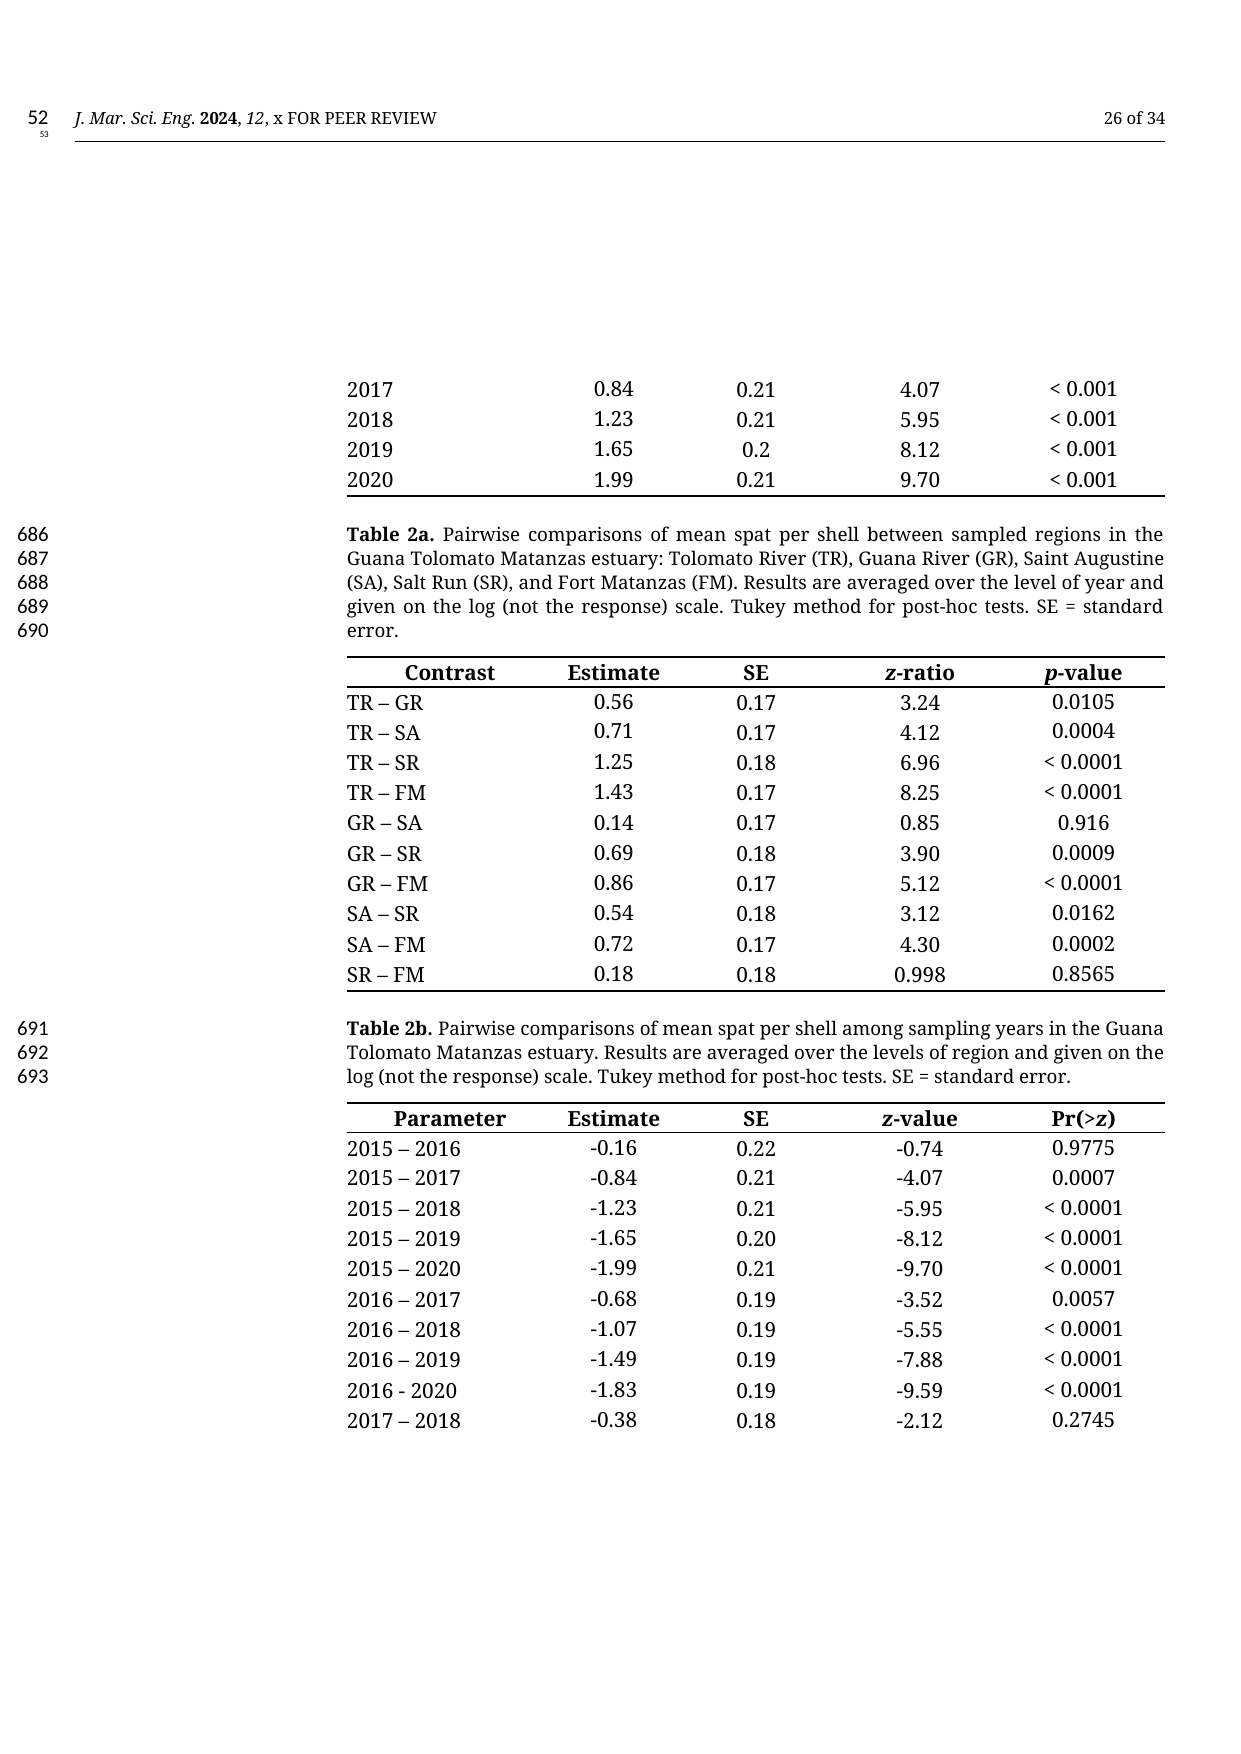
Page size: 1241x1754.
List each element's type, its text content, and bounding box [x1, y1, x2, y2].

table_cell TR – GR [347, 688, 553, 717]
table_cell -8.12 [838, 1223, 1002, 1253]
table_cell TR – SR [347, 747, 553, 777]
table_cell 2015 – 2018 [347, 1193, 553, 1223]
table_cell GR – SR [347, 838, 553, 868]
table_cell 0.19 [674, 1345, 838, 1375]
table_cell 8.12 [838, 434, 1002, 465]
table_cell -5.55 [838, 1314, 1002, 1344]
table_cell -0.16 [553, 1133, 674, 1163]
table_cell 0.21 [674, 1163, 838, 1193]
table_cell < 0.001 [1002, 465, 1165, 495]
table_cell 2016 - 2020 [347, 1375, 553, 1405]
table_cell 0.56 [553, 688, 674, 717]
table_cell 0.84 [553, 374, 674, 404]
table_cell 2016 – 2018 [347, 1314, 553, 1344]
table_cell 2015 – 2019 [347, 1223, 553, 1253]
table_cell 1.43 [553, 777, 674, 808]
table_cell 5.95 [838, 404, 1002, 434]
table_cell SA – FM [347, 929, 553, 959]
table_cell 4.30 [838, 929, 1002, 959]
table_cell 2015 – 2020 [347, 1254, 553, 1284]
table_cell 0.9775 [1002, 1133, 1165, 1163]
table_cell 0.19 [674, 1314, 838, 1344]
table_cell 0.17 [674, 929, 838, 959]
table_cell 0.0162 [1002, 899, 1165, 929]
table_cell 0.69 [553, 838, 674, 868]
table_cell 0.18 [674, 899, 838, 929]
table_cell -1.23 [553, 1193, 674, 1223]
table_cell 2017 – 2018 [347, 1405, 553, 1435]
table_cell 3.12 [838, 899, 1002, 929]
table_cell GR – FM [347, 868, 553, 898]
table_cell 0.18 [553, 959, 674, 989]
table_cell 0.14 [553, 808, 674, 838]
table_cell -0.38 [553, 1405, 674, 1435]
table_cell -0.84 [553, 1163, 674, 1193]
table_cell 2020 [347, 465, 553, 495]
table_cell 4.12 [838, 717, 1002, 747]
table_cell 1.65 [553, 434, 674, 465]
table_cell 0.17 [674, 808, 838, 838]
table_cell 6.96 [838, 747, 1002, 777]
table_cell 2016 – 2017 [347, 1284, 553, 1314]
table_cell 0.21 [674, 374, 838, 404]
table_cell < 0.0001 [1002, 868, 1165, 898]
table_cell 0.8565 [1002, 959, 1165, 989]
table_cell 0.18 [674, 959, 838, 989]
table_cell -7.88 [838, 1345, 1002, 1375]
table_cell 0.2745 [1002, 1405, 1165, 1435]
table_cell -1.83 [553, 1375, 674, 1405]
table_cell 0.0057 [1002, 1284, 1165, 1314]
table_cell 4.07 [838, 374, 1002, 404]
table_cell -0.74 [838, 1133, 1002, 1163]
table_cell 0.0009 [1002, 838, 1165, 868]
table_cell SA – SR [347, 899, 553, 929]
table_header z-ratio [838, 658, 1002, 686]
table_cell -4.07 [838, 1163, 1002, 1193]
table_cell < 0.001 [1002, 404, 1165, 434]
table_cell 0.0007 [1002, 1163, 1165, 1193]
table_cell < 0.001 [1002, 374, 1165, 404]
table_cell 0.17 [674, 777, 838, 808]
table_cell 0.0105 [1002, 688, 1165, 717]
table_cell TR – FM [347, 777, 553, 808]
table_cell -1.07 [553, 1314, 674, 1344]
table_cell 0.71 [553, 717, 674, 747]
table_header SE [674, 658, 838, 686]
table_cell 3.24 [838, 688, 1002, 717]
table_cell 0.2 [674, 434, 838, 465]
table_cell 0.18 [674, 1405, 838, 1435]
table_header Estimate [553, 658, 674, 686]
table_header Parameter [347, 1104, 553, 1132]
table_header Contrast [347, 658, 553, 686]
table_cell -9.70 [838, 1254, 1002, 1284]
table_cell 0.20 [674, 1223, 838, 1253]
table_cell 0.19 [674, 1375, 838, 1405]
table_cell < 0.001 [1002, 434, 1165, 465]
table_header SE [674, 1104, 838, 1132]
table_cell 0.86 [553, 868, 674, 898]
table_cell 2016 – 2019 [347, 1345, 553, 1375]
table_cell 2019 [347, 434, 553, 465]
table_cell 0.21 [674, 1254, 838, 1284]
table_cell 1.23 [553, 404, 674, 434]
table_cell 0.21 [674, 465, 838, 495]
table_cell < 0.0001 [1002, 1314, 1165, 1344]
table_cell -1.65 [553, 1223, 674, 1253]
table_cell 0.0004 [1002, 717, 1165, 747]
text Table 2a. Pairwise comparisons of mean spat per shell between sampled regions in the Guana Tolomato Matanzas estuary: Tolomato River (TR), Guana River (GR), Saint Augustine (SA), Salt Run (SR), and Fort Matanzas (FM). Results are averaged over the level of year and given on the log (not the response) scale. Tukey method for post-hoc tests. SE = standard error. [347, 522, 1165, 643]
table_cell -0.68 [553, 1284, 674, 1314]
table_cell 0.18 [674, 747, 838, 777]
table_header p-value [1002, 658, 1165, 686]
table_cell < 0.0001 [1002, 1345, 1165, 1375]
table_cell -2.12 [838, 1405, 1002, 1435]
table_cell SR – FM [347, 959, 553, 989]
table_cell 2017 [347, 374, 553, 404]
table_cell 0.85 [838, 808, 1002, 838]
table_cell 0.54 [553, 899, 674, 929]
table_cell TR – SA [347, 717, 553, 747]
table_cell -3.52 [838, 1284, 1002, 1314]
table_cell < 0.0001 [1002, 1254, 1165, 1284]
table_cell -1.49 [553, 1345, 674, 1375]
table_cell 0.17 [674, 688, 838, 717]
table_cell 0.17 [674, 717, 838, 747]
text Table 2b. Pairwise comparisons of mean spat per shell among sampling years in the Guana Tolomato Matanzas estuary. Results are averaged over the levels of region and given on the log (not the response) scale. Tukey method for post-hoc tests. SE = standard error. [347, 1017, 1165, 1089]
table_cell < 0.0001 [1002, 1375, 1165, 1405]
table_cell 3.90 [838, 838, 1002, 868]
table_cell 0.17 [674, 868, 838, 898]
table_cell 2015 – 2016 [347, 1133, 553, 1163]
table_cell 5.12 [838, 868, 1002, 898]
table_cell -5.95 [838, 1193, 1002, 1223]
table_cell 9.70 [838, 465, 1002, 495]
table_cell 2018 [347, 404, 553, 434]
table_cell 0.21 [674, 404, 838, 434]
table_cell -1.99 [553, 1254, 674, 1284]
table_cell < 0.0001 [1002, 1193, 1165, 1223]
table_cell 0.22 [674, 1133, 838, 1163]
table_cell 0.72 [553, 929, 674, 959]
table_cell < 0.0001 [1002, 777, 1165, 808]
table_header z-value [838, 1104, 1002, 1132]
table_cell 8.25 [838, 777, 1002, 808]
table_cell 0.21 [674, 1193, 838, 1223]
table_cell 1.25 [553, 747, 674, 777]
table_cell < 0.0001 [1002, 747, 1165, 777]
table_cell 2015 – 2017 [347, 1163, 553, 1193]
table_cell 1.99 [553, 465, 674, 495]
table_cell 0.998 [838, 959, 1002, 989]
table_cell < 0.0001 [1002, 1223, 1165, 1253]
table_cell 0.19 [674, 1284, 838, 1314]
table_header Pr(>z) [1002, 1104, 1165, 1132]
table_cell GR – SA [347, 808, 553, 838]
table_cell -9.59 [838, 1375, 1002, 1405]
table_header Estimate [553, 1104, 674, 1132]
table_cell 0.18 [674, 838, 838, 868]
table_cell 0.916 [1002, 808, 1165, 838]
table_cell 0.0002 [1002, 929, 1165, 959]
